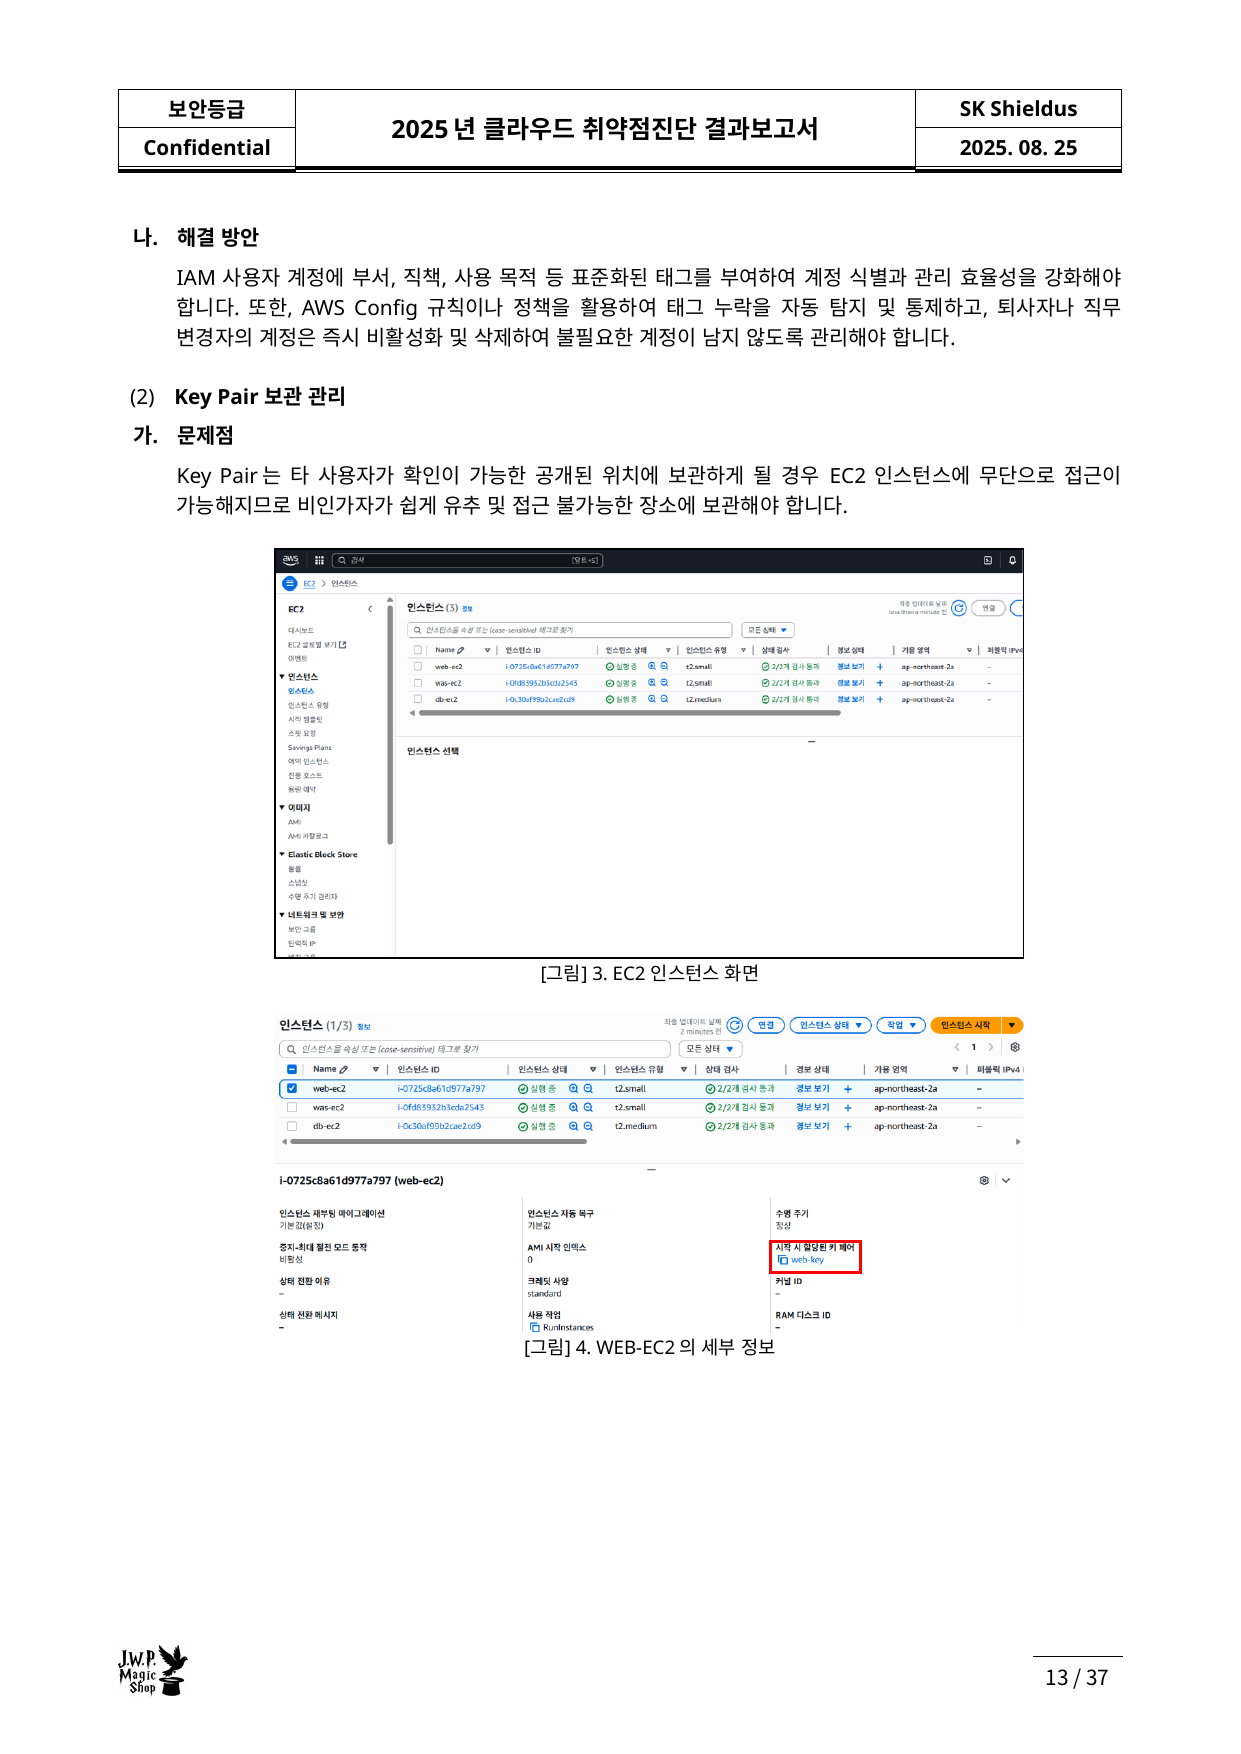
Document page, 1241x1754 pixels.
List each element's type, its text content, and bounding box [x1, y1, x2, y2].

picture [117, 1644, 188, 1697]
title 해결 방안 [133, 222, 1122, 252]
picture [276, 550, 1023, 957]
title 문제점 [133, 420, 1122, 450]
text IAM 사용자 계정에 부서, 직책, 사용 목적 등 표준화된 태그를 부여하여 계정 식별과 관리 효율성을 강화해야 합니다. 또한, AWS Config 규칙이나 정책을 활용하여 태그 누락을 자동 탐지 및 통제하고, 퇴사자나 직무 변경자의 계정은 즉시 비활성화 및 삭제하여 불필요한 계정이 남지 않도록 관리해야 합니다. [176, 261, 1122, 352]
picture [274, 1014, 1025, 1333]
text Key Pair는 타 사용자가 확인이 가능한 공개된 위치에 보관하게 될 경우 EC2 인스턴스에 무단으로 접근이 가능해지므로 비인가자가 쉽게 유추 및 접근 불가능한 장소에 보관해야 합니다. [176, 459, 1122, 520]
title Key Pair 보관 관리 [130, 380, 1122, 411]
